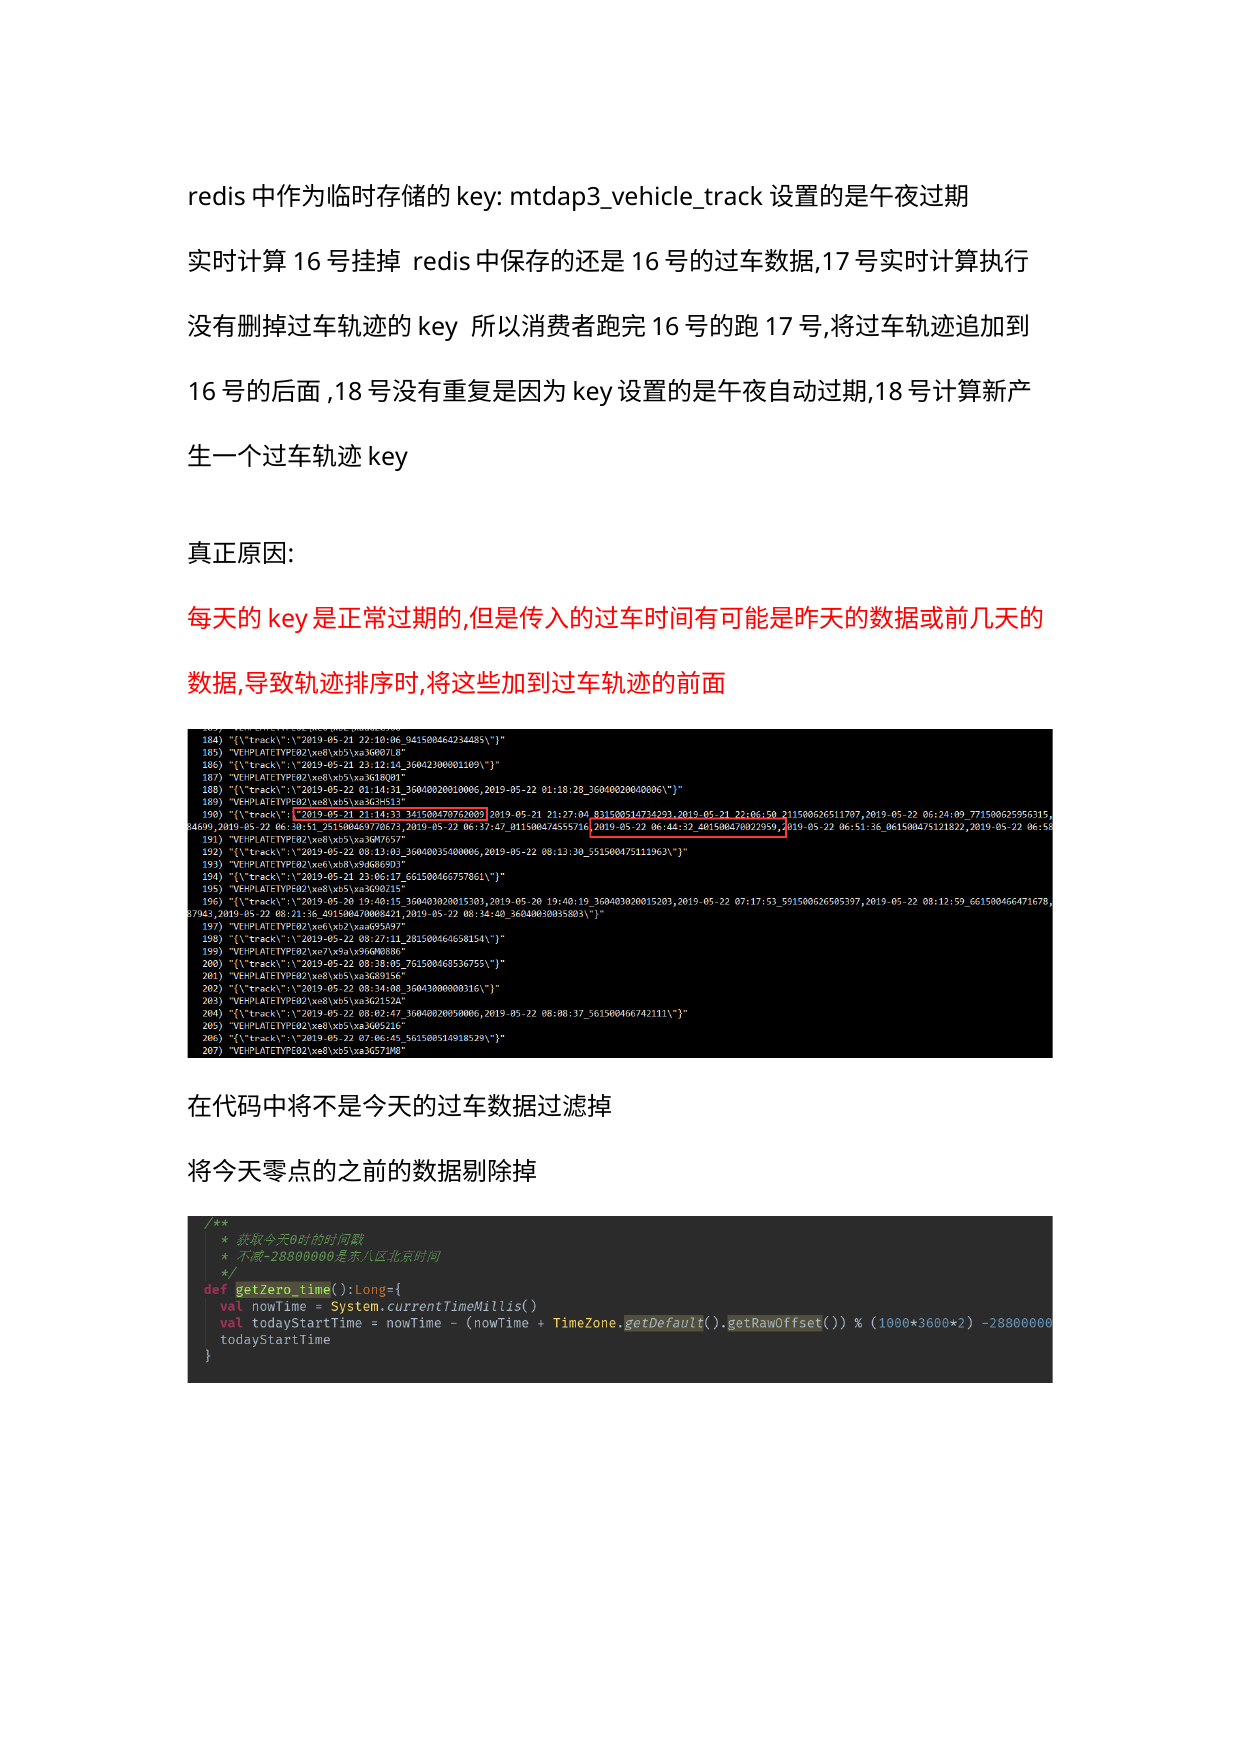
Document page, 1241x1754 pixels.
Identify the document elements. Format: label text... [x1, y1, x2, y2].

picture [187, 1216, 1053, 1383]
picture [187, 729, 1053, 1058]
text 在代码中将不是今天的过车数据过滤掉 [187, 1072, 1053, 1137]
text 真正原因: [187, 519, 1053, 584]
text 实时计算16号挂掉 redis中保存的还是16号的过车数据,17号实时计算执行 没有删掉过车轨迹的key 所以消费者跑完16号的跑17号,将过车轨迹追加到16号的后面 ,18号没有重复是因为key设置的是午夜自动过期,18号计算新产生一个过车轨迹key [187, 227, 1053, 487]
text 将今天零点的之前的数据剔除掉 [187, 1137, 1053, 1202]
text 每天的key是正常过期的,但是传入的过车时间有可能是昨天的数据或前几天的数据,导致轨迹排序时,将这些加到过车轨迹的前面 [187, 584, 1053, 714]
text redis中作为临时存储的key: mtdap3_vehicle_track 设置的是午夜过期 [187, 162, 1053, 227]
